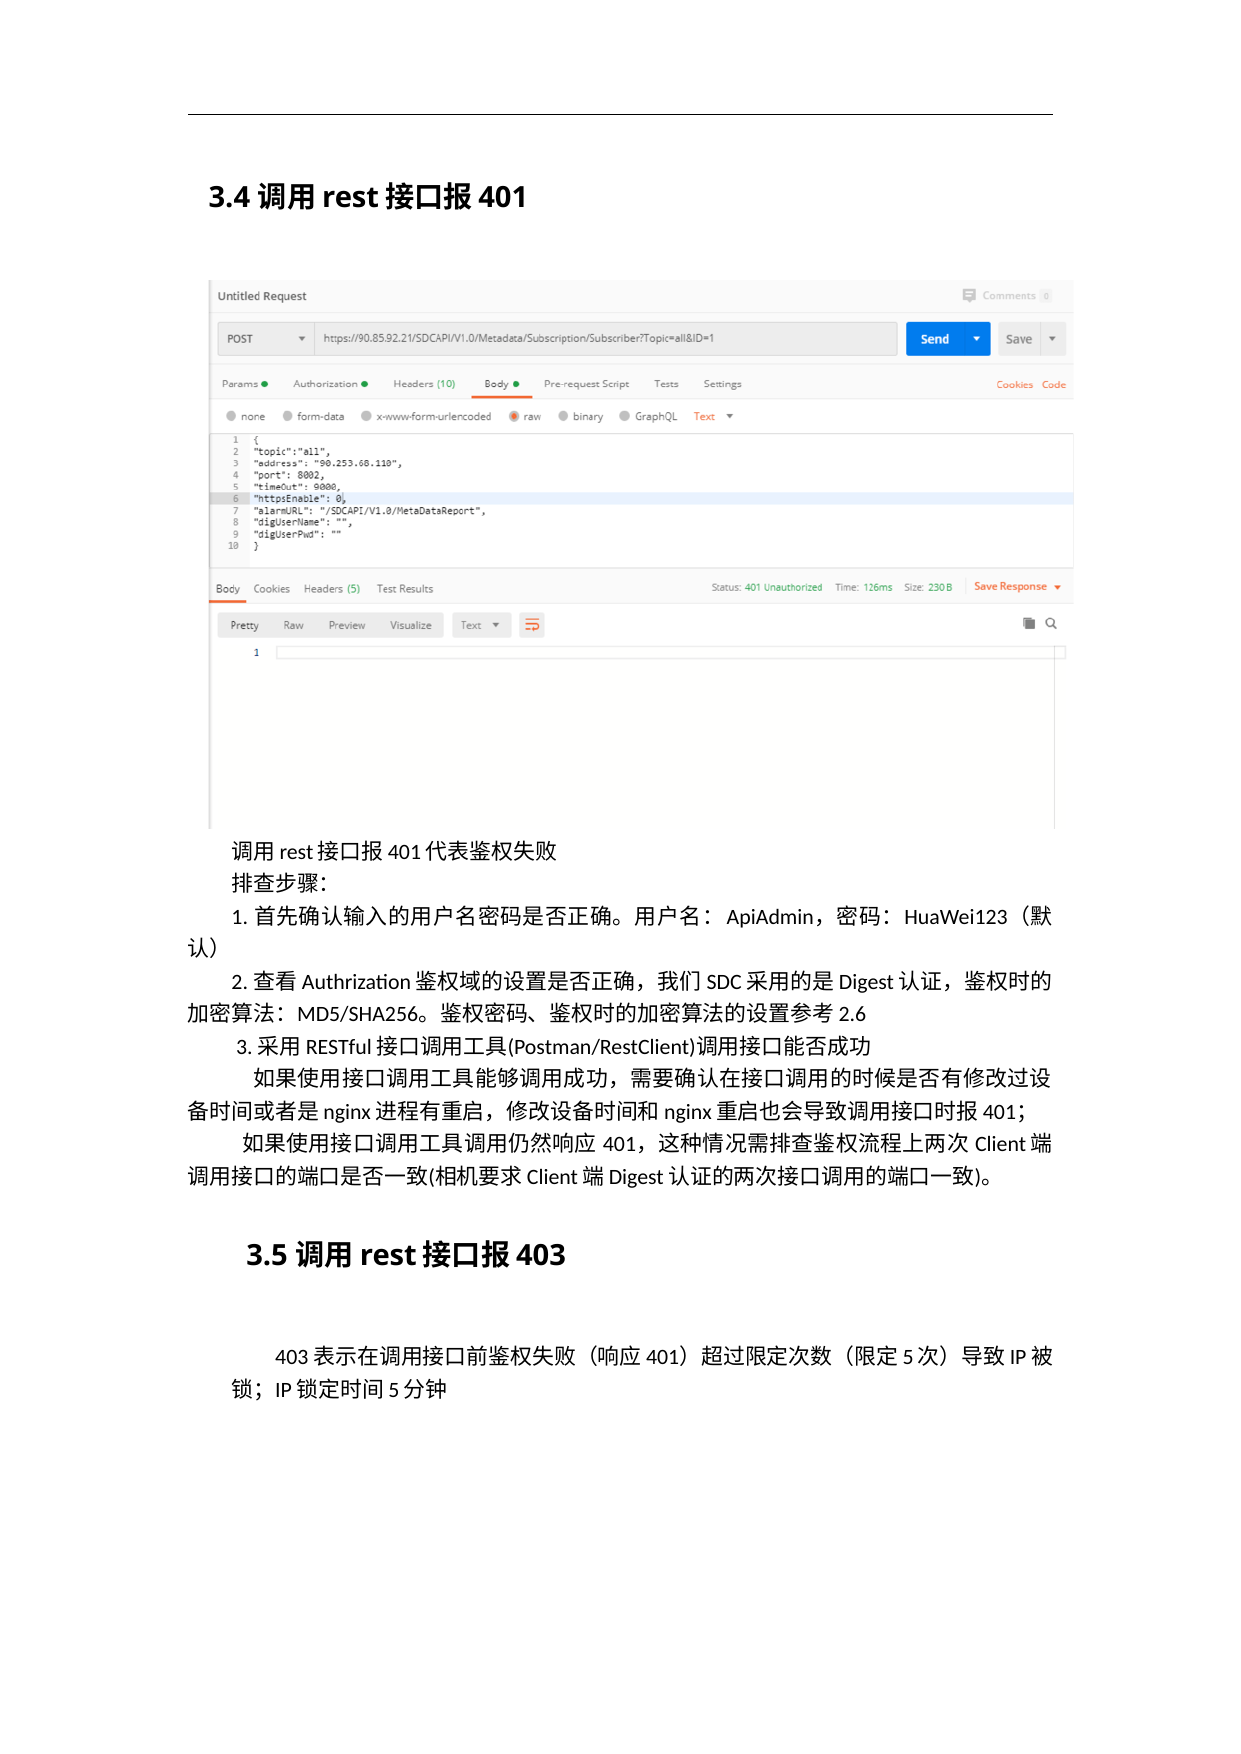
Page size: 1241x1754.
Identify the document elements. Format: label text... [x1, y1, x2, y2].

picture [208, 280, 1074, 829]
subtitle 3.5 调用rest接口报403 [187, 1220, 1053, 1285]
text 403 表示在调用接口前鉴权失败（响应401）超过限定次数（限定5次）导致IP被锁；IP锁定时间5分钟 [231, 1339, 1053, 1404]
text 排查步骤： [187, 866, 1053, 898]
text 如果使用接口调用工具能够调用成功，需要确认在接口调用的时候是否有修改过设备时间或者是nginx进程有重启，修改设备时间和nginx重启也会导致调用接口时报401； [187, 1061, 1053, 1126]
text 1. 首先确认输入的用户名密码是否正确。用户名：ApiAdmin，密码：HuaWei123（默认） [187, 898, 1053, 963]
text 如果使用接口调用工具调用仍然响应401，这种情况需排查鉴权流程上两次Client端调用接口的端口是否一致(相机要求Client端Digest认证的两次接口调用的端口一致)。 [187, 1126, 1053, 1191]
text 2. 查看Authrization鉴权域的设置是否正确，我们SDC采用的是Digest认证，鉴权时的加密算法：MD5/SHA256。鉴权密码、鉴权时的加密算法的设置参考2.6 [187, 963, 1053, 1028]
text 3. 采用RESTful接口调用工具(Postman/RestClient)调用接口能否成功 [187, 1028, 1053, 1061]
text 调用rest接口报401代表鉴权失败 [187, 833, 1053, 866]
subtitle 3.4 调用rest接口报401 [208, 162, 1053, 227]
